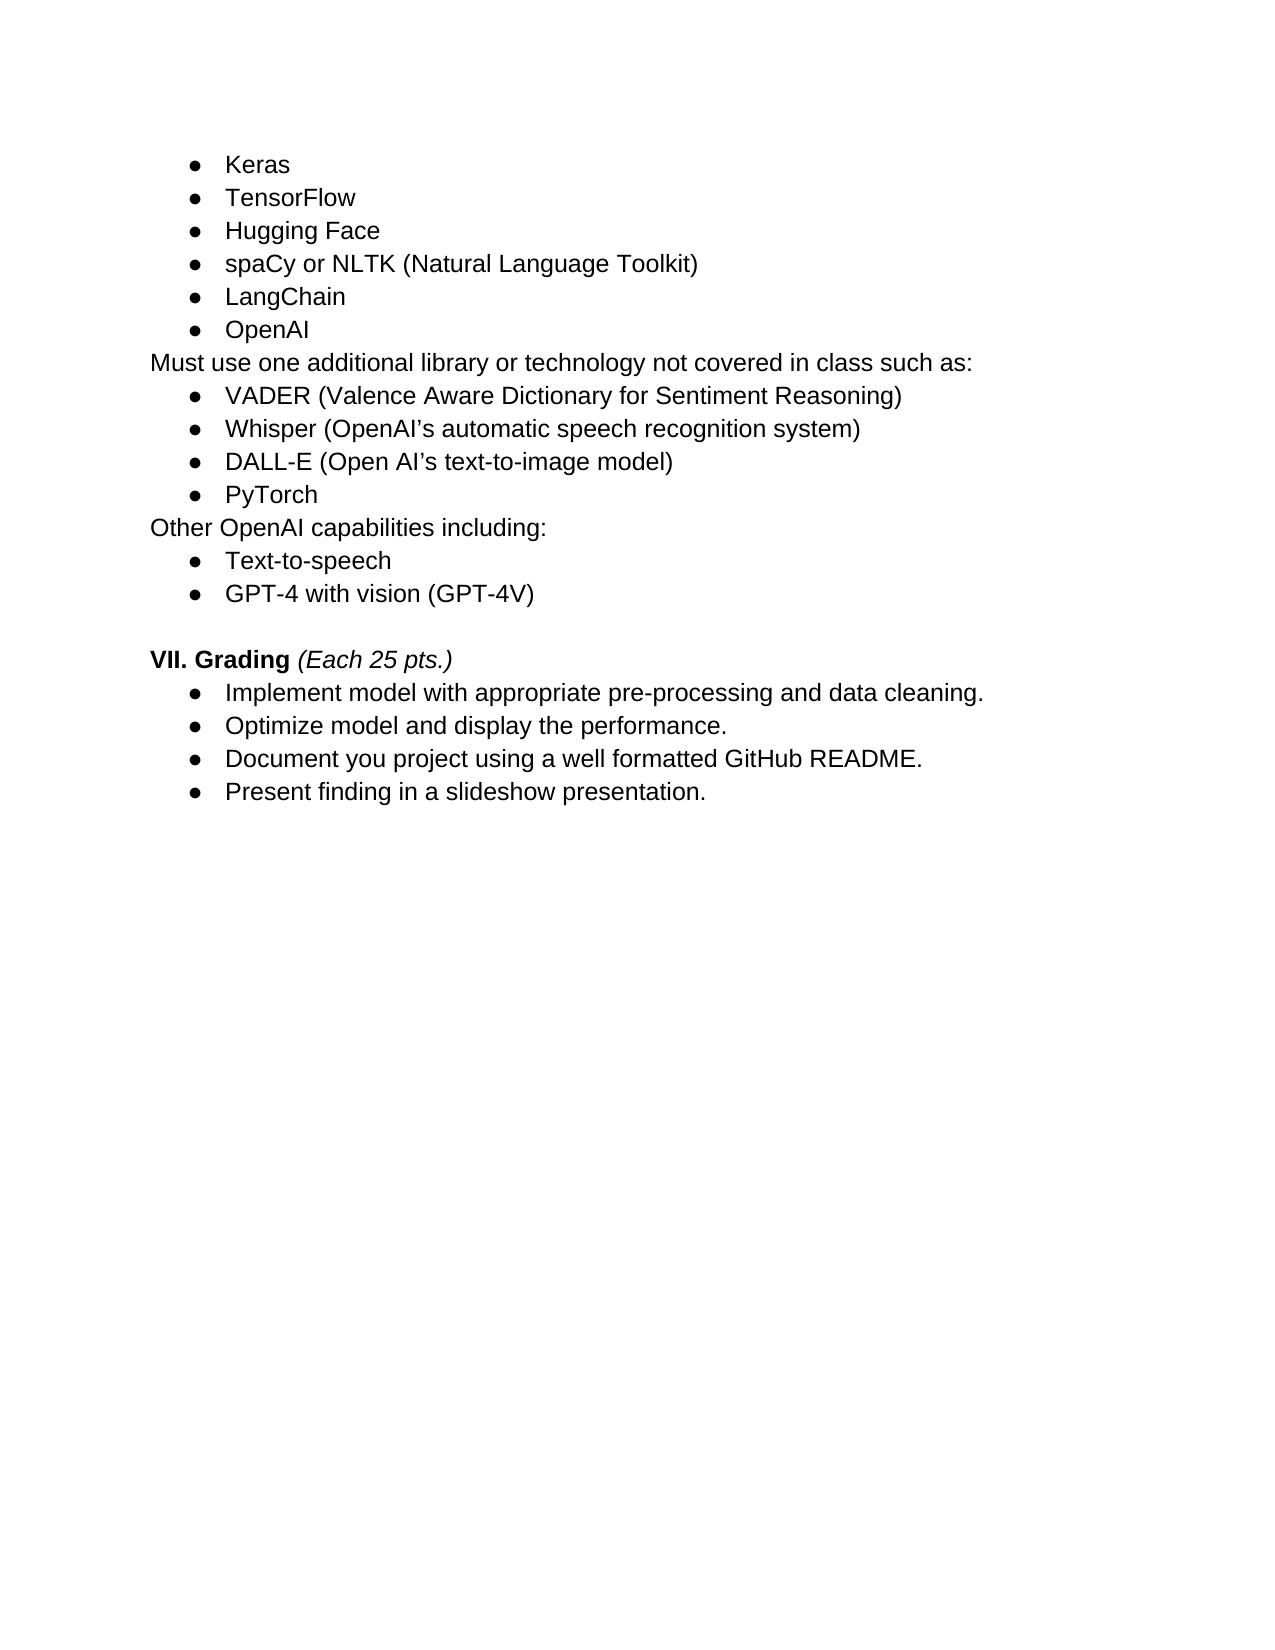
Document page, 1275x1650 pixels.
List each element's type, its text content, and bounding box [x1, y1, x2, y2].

list DALL-E (Open AI’s text-to-image model) [187, 447, 1125, 476]
list Text-to-speech [187, 546, 1125, 575]
list Hugging Face [187, 216, 1125, 245]
list VADER (Valence Aware Dictionary for Sentiment Reasoning) [187, 381, 1125, 410]
list Implement model with appropriate pre-processing and data cleaning. [187, 678, 1125, 707]
list OpenAI [187, 315, 1125, 344]
text Must use one additional library or technology not covered in class such as: [150, 348, 1125, 377]
list Keras [187, 150, 1125, 179]
list Document you project using a well formatted GitHub README. [187, 744, 1125, 773]
list Whisper (OpenAI’s automatic speech recognition system) [187, 414, 1125, 443]
list GPT-4 with vision (GPT-4V) [187, 579, 1125, 608]
list TensorFlow [187, 183, 1125, 212]
text Other OpenAI capabilities including: [150, 513, 1125, 542]
list PyTorch [187, 480, 1125, 509]
text VII. Grading (Each 25 pts.) [150, 645, 1125, 674]
list LangChain [187, 282, 1125, 311]
list Present finding in a slideshow presentation. [187, 777, 1125, 806]
list Optimize model and display the performance. [187, 711, 1125, 740]
list spaCy or NLTK (Natural Language Toolkit) [187, 249, 1125, 278]
